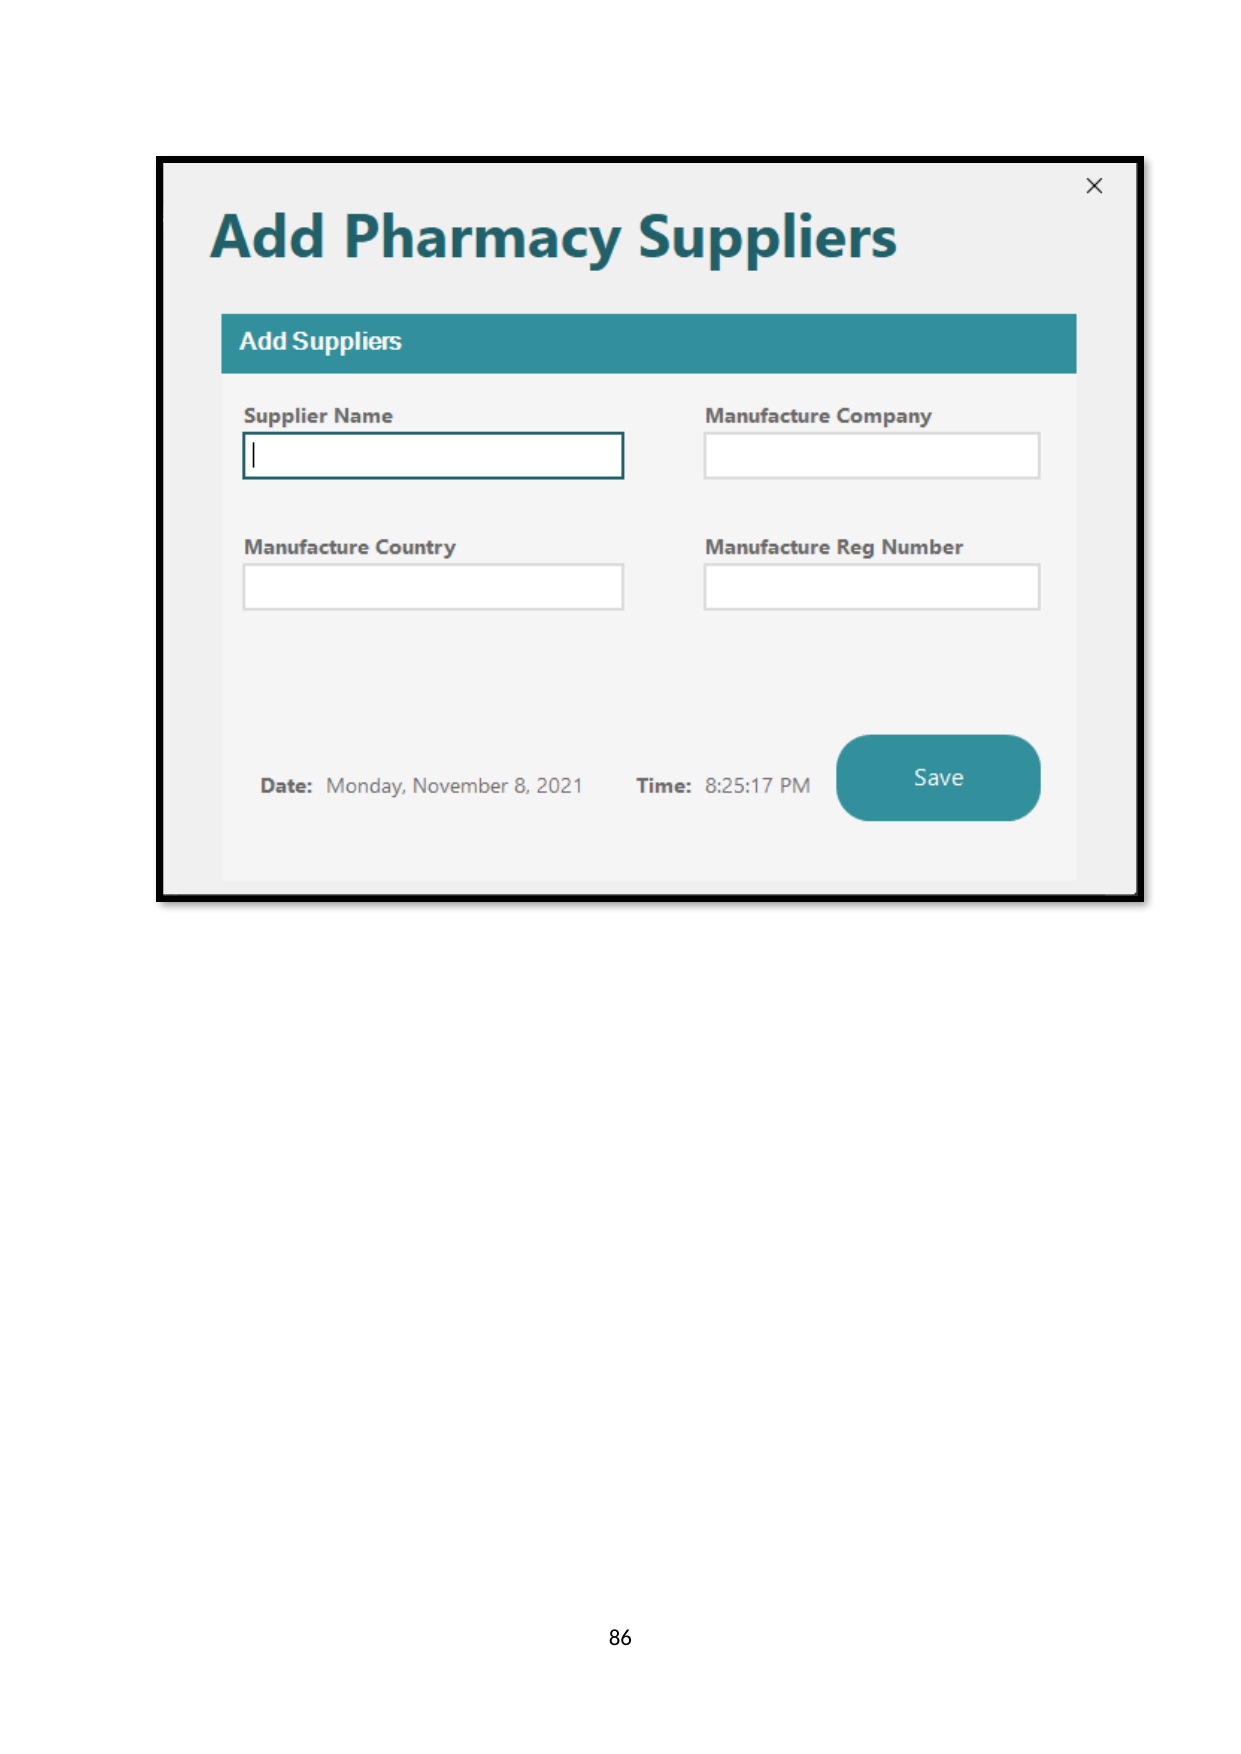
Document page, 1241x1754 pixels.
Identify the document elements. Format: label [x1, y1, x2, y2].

picture [163, 163, 1138, 896]
